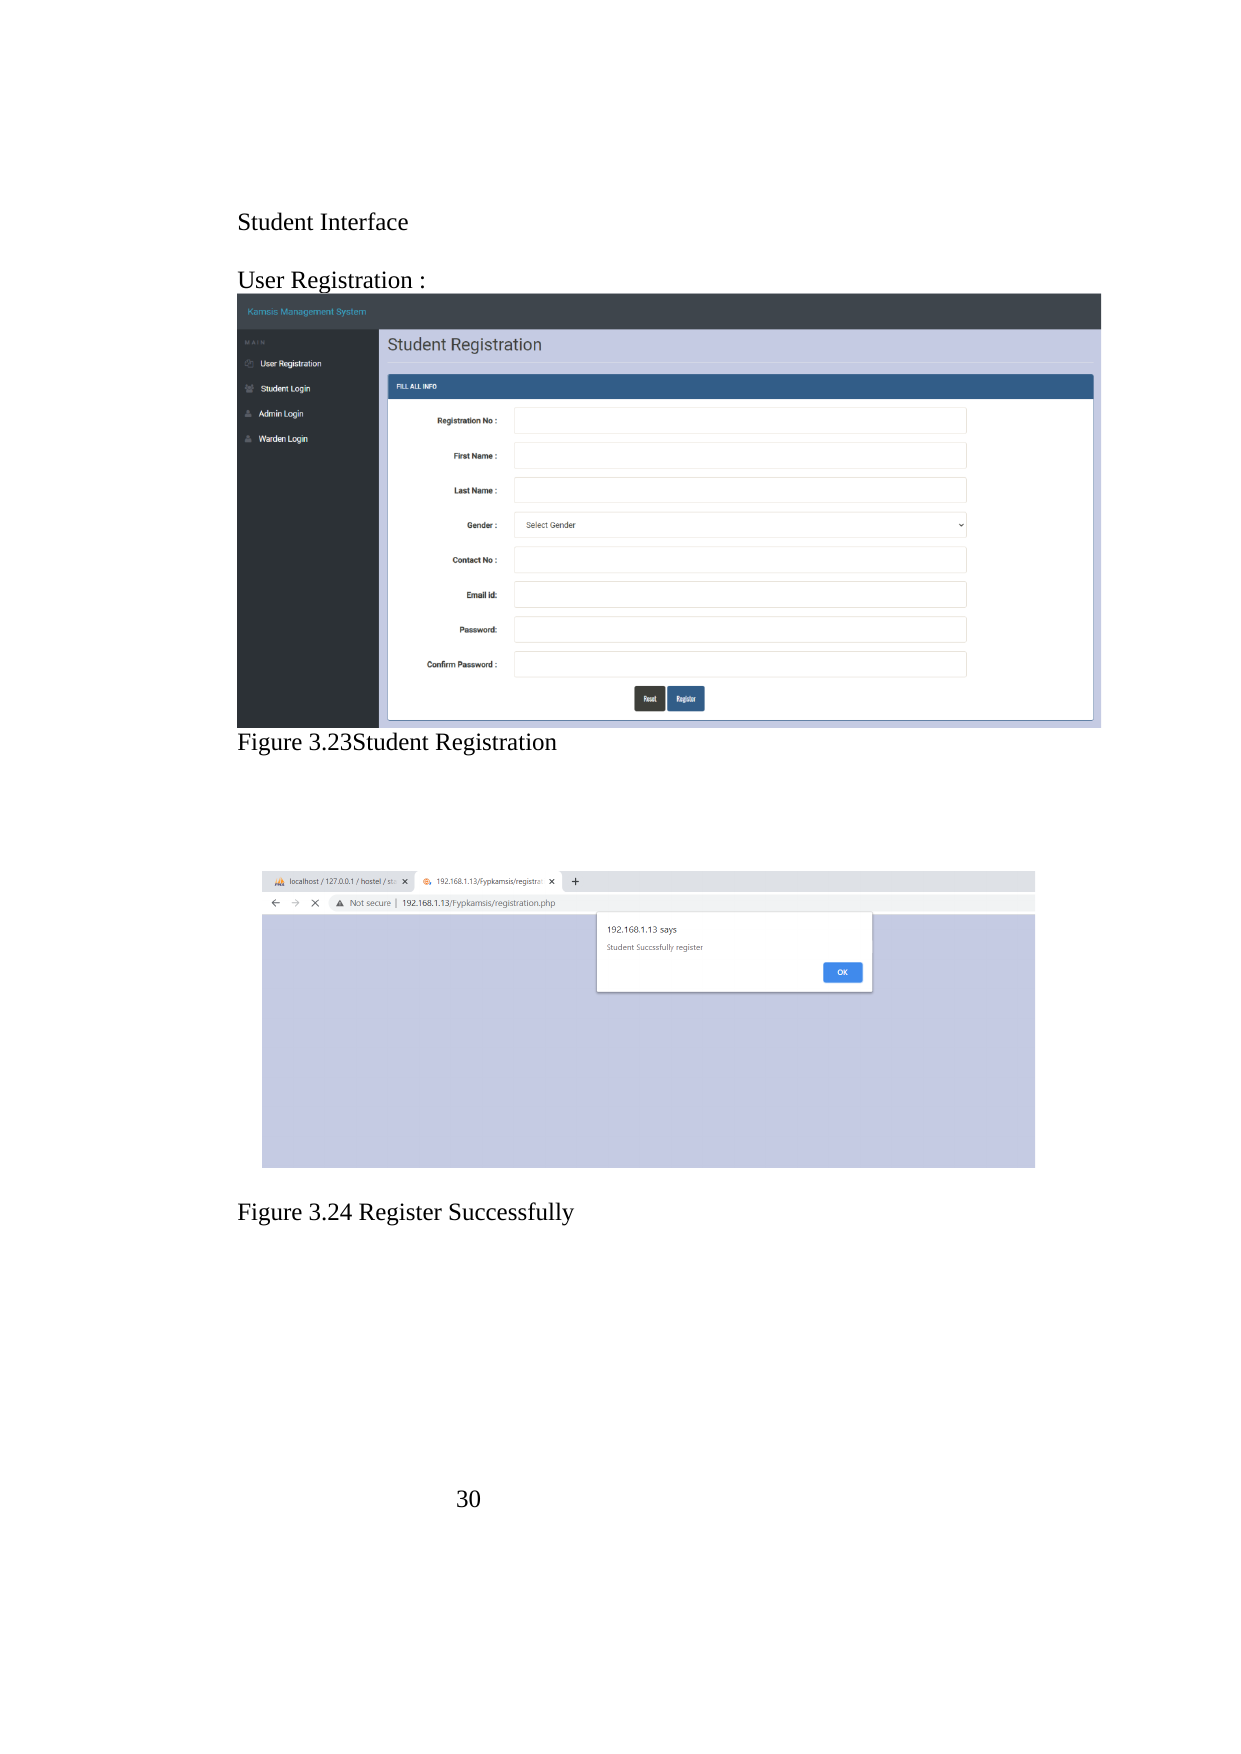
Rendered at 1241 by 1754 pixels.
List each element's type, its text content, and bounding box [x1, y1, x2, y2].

text User Registration : [237, 265, 1090, 293]
text Figure 3.23Student Registration [237, 728, 1090, 756]
text Student Interface [237, 207, 1090, 236]
picture [262, 871, 1036, 1168]
text Figure 3.24 Register Successfully [237, 1197, 1090, 1225]
text 30 [237, 1484, 1090, 1513]
picture [237, 293, 1102, 728]
